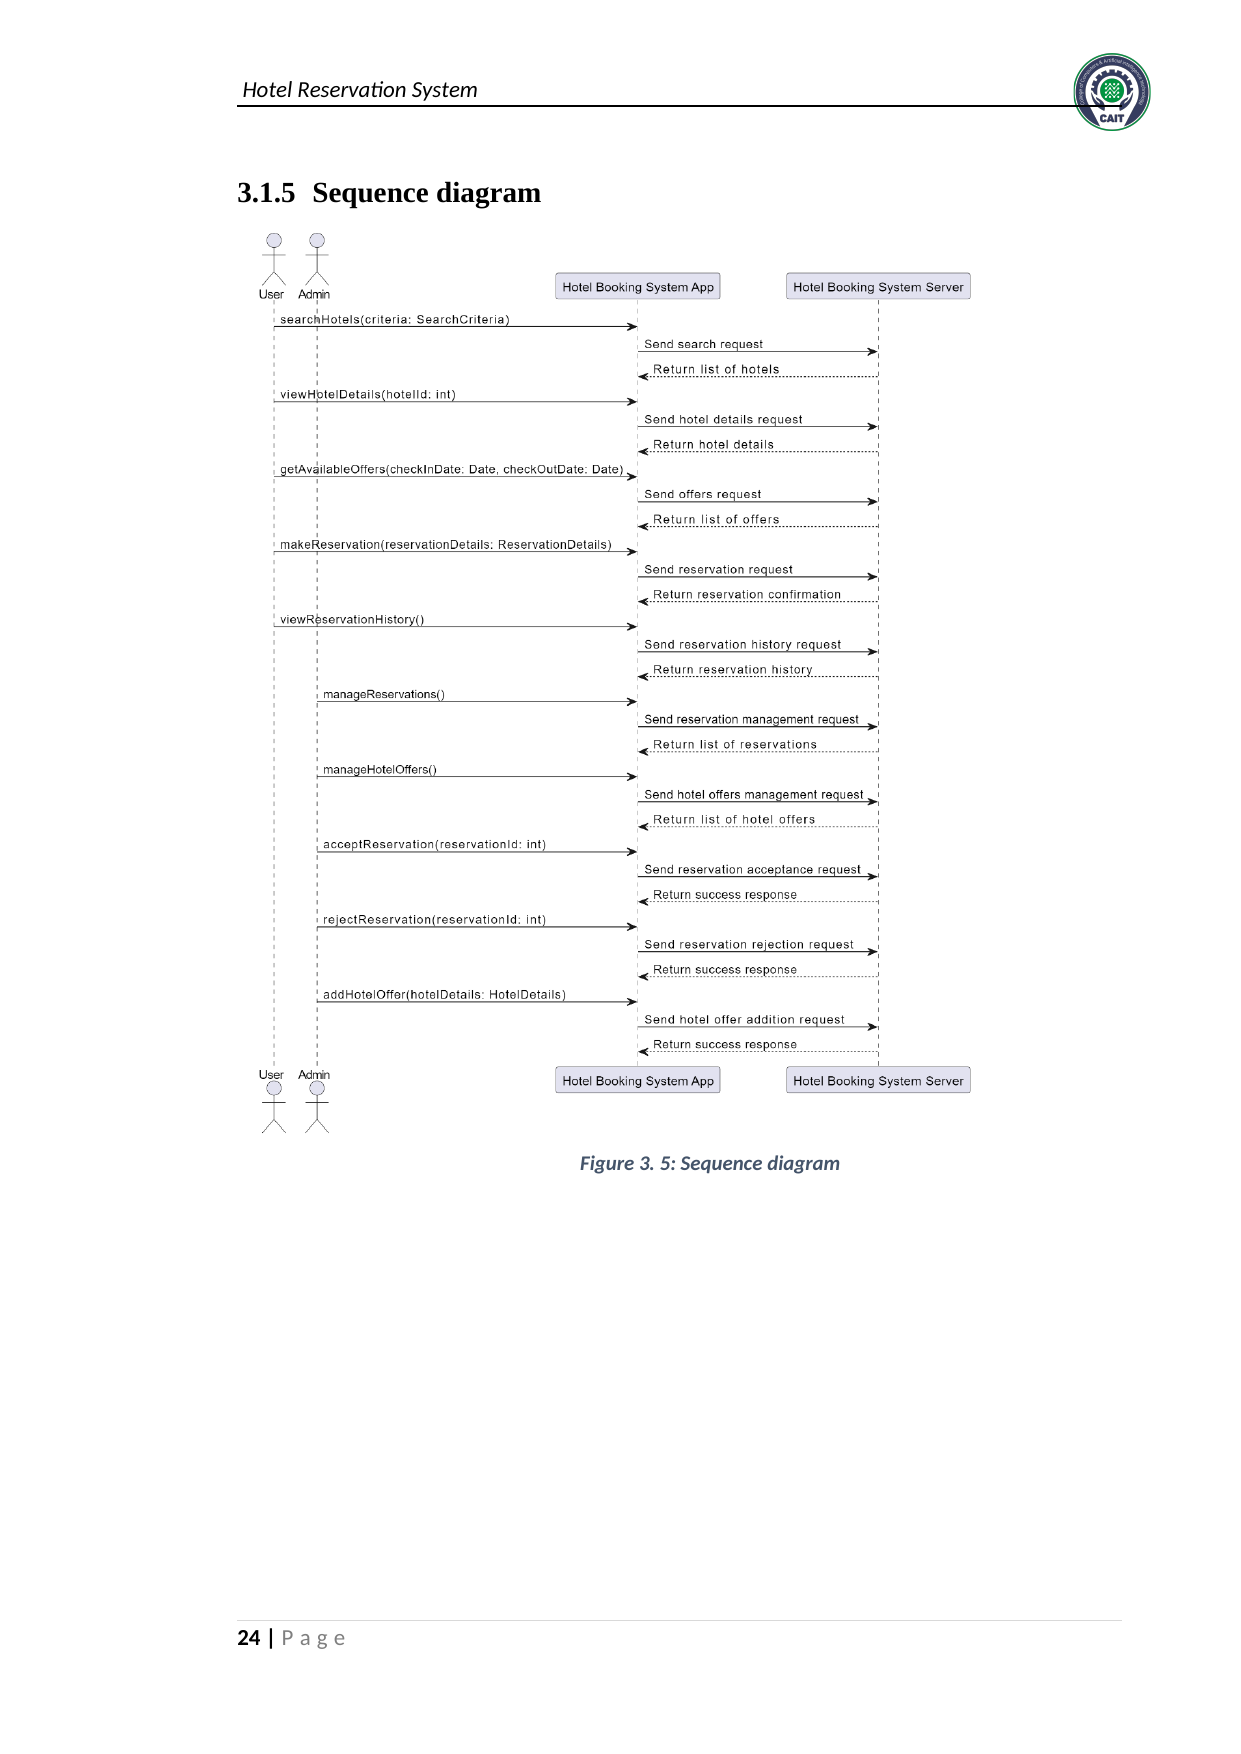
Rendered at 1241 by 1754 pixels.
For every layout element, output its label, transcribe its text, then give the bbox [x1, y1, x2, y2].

picture [237, 211, 994, 1150]
subtitle Sequence diagram [237, 175, 1122, 208]
picture [1073, 53, 1151, 131]
